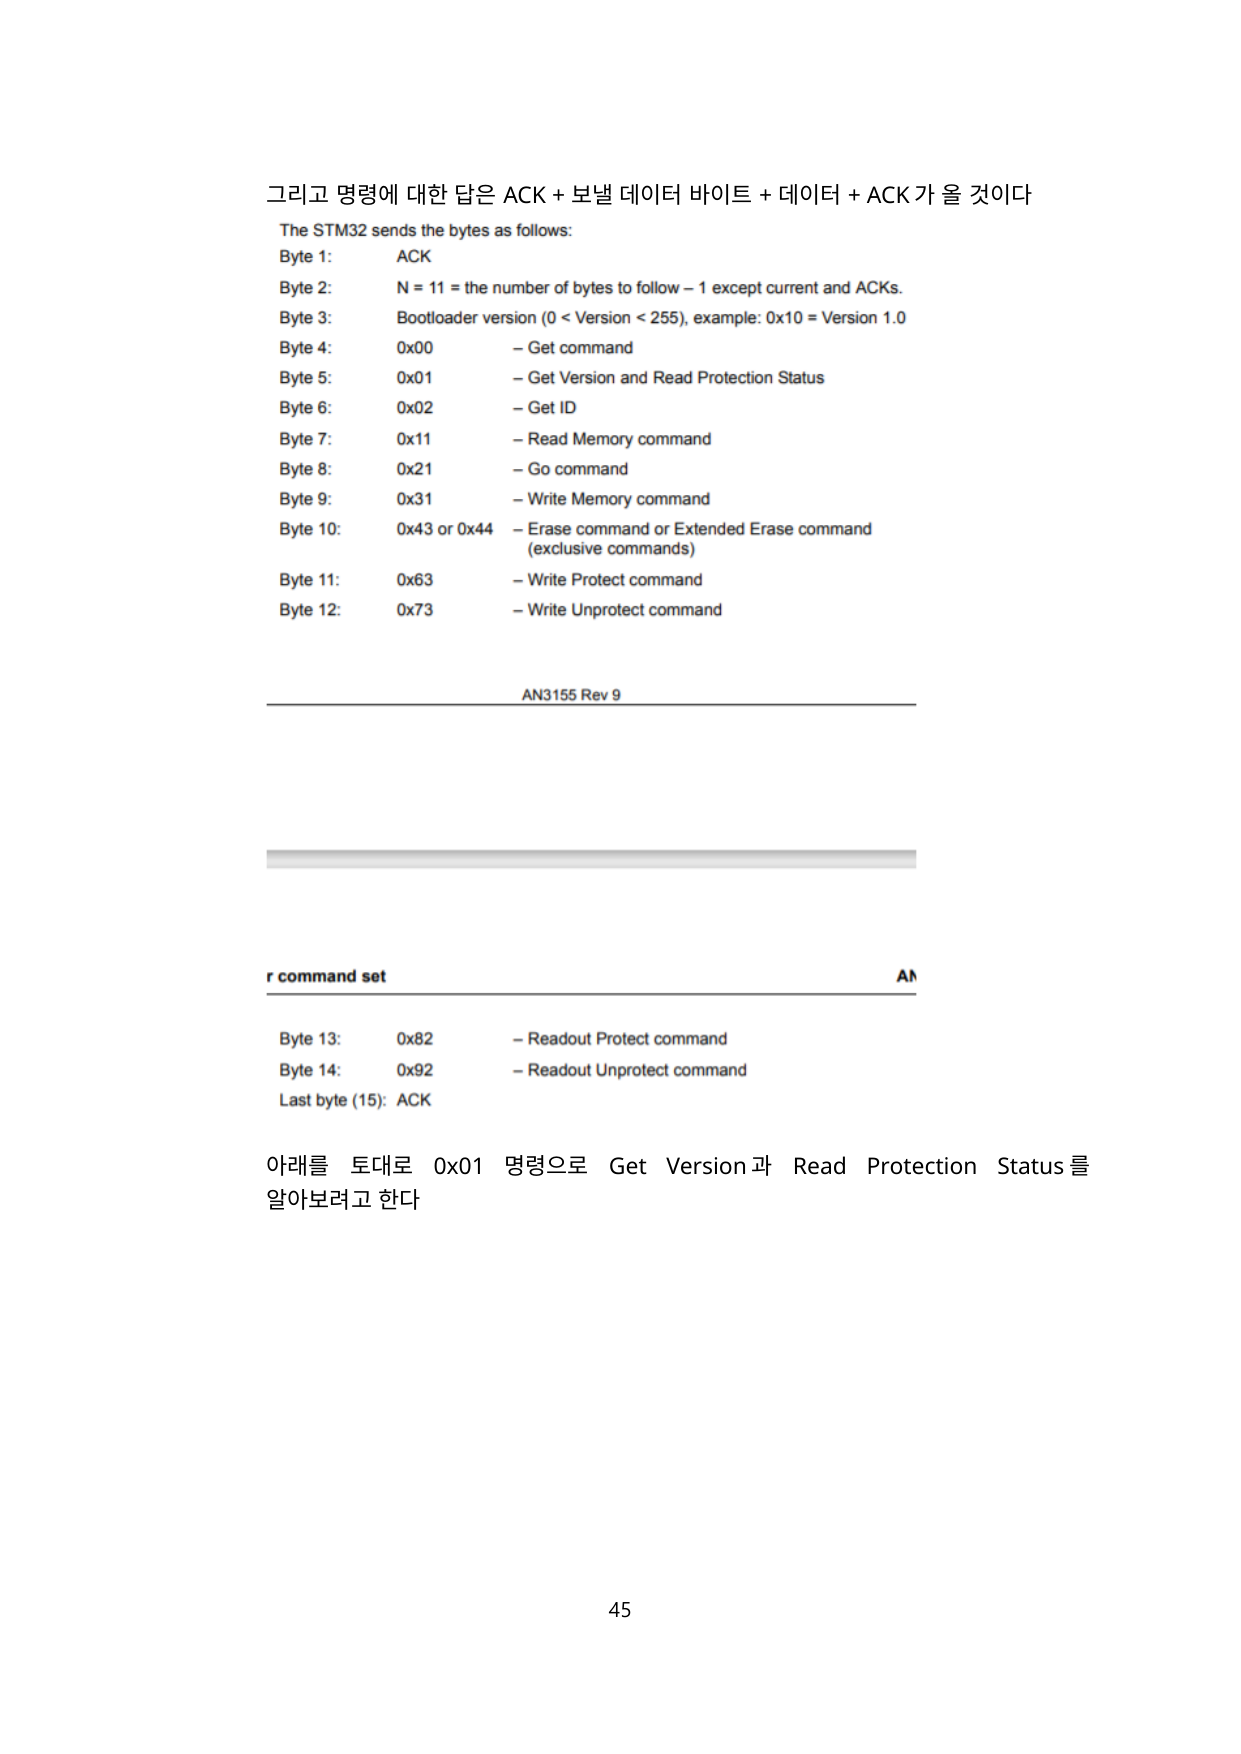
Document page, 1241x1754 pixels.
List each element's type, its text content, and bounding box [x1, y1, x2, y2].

list 아래를 토대로 0x01 명령으로 Get Version과 Read Protection Status를 알아보려고 한다 [267, 1148, 1090, 1215]
list 그리고 명령에 대한 답은 ACK + 보낼 데이터 바이트 + 데이터 + ACK가 올 것이다 [267, 177, 1090, 211]
picture [266, 210, 917, 1117]
